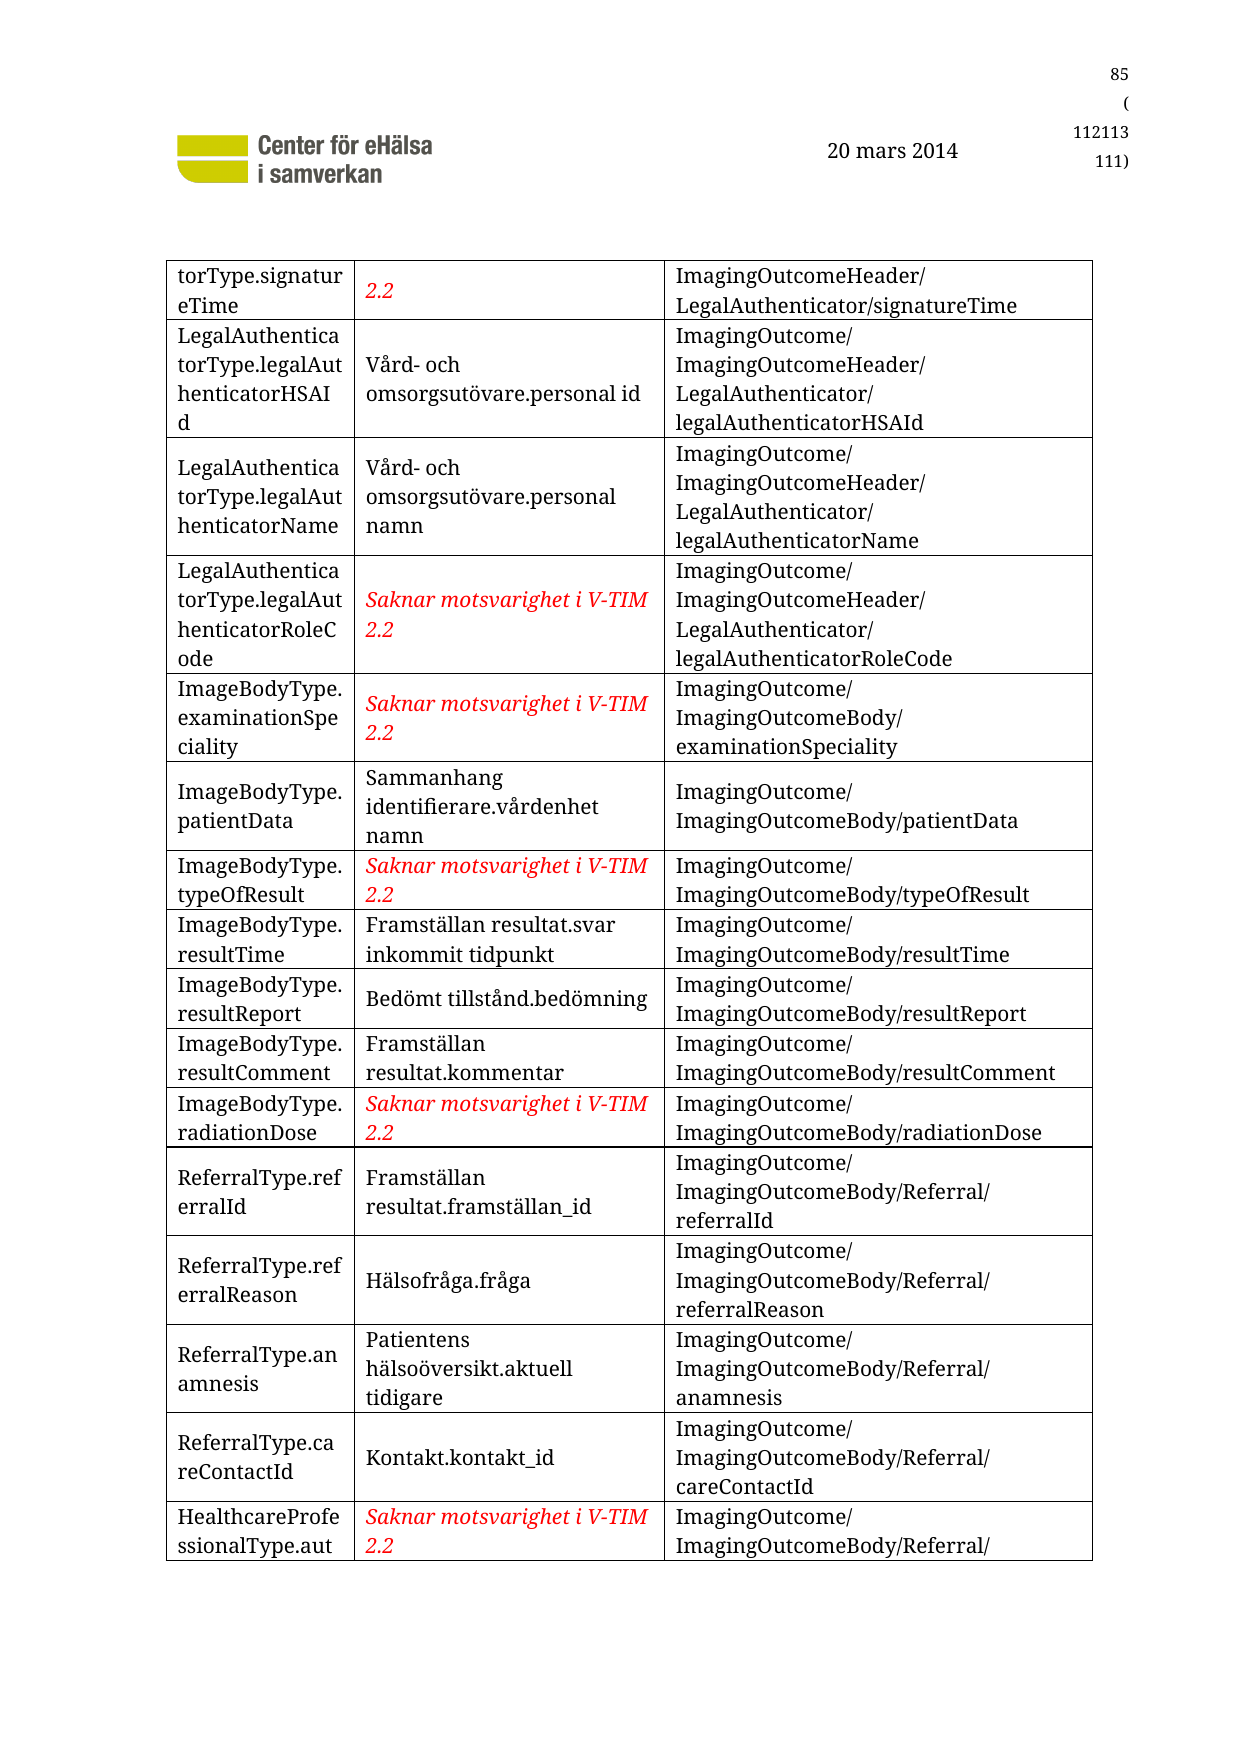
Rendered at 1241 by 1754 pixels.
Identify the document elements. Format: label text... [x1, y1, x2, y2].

table_cell ImagingOutcome/ImagingOutcomeHeader/LegalAuthenticator/legalAuthenticatorName [665, 438, 1092, 555]
table_cell ImageBodyType.examinationSpeciality [167, 674, 354, 761]
table_cell Vård- och omsorgsutövare.personal id [355, 320, 664, 437]
table_cell Framställan resultat.kommentar [355, 1029, 664, 1087]
table_cell ImageBodyType.typeOfResult [167, 851, 354, 909]
table_cell ReferralType.careContactId [167, 1413, 354, 1501]
table_cell Patientens hälsoöversikt.aktuell tidigare [355, 1325, 664, 1412]
table_cell HealthcareProfessionalType.authorTime [167, 1502, 354, 1560]
table_cell ImagingOutcome/ImagingOutcomeBody/resultComment [665, 1029, 1092, 1087]
table_cell ImagingOutcome/ImagingOutcomeBody/typeOfResult [665, 851, 1092, 909]
table_cell ImagingOutcome/ImagingOutcomeBody/resultReport [665, 969, 1092, 1028]
table_cell Saknar motsvarighet i V-TIM 2.2 [355, 261, 664, 319]
table_cell Kontakt.kontakt_id [355, 1413, 664, 1501]
table_cell Hälsofråga.fråga [355, 1236, 664, 1323]
table_cell ImagingOutcome/ImagingOutcomeBody/Referral/referralId [665, 1148, 1092, 1235]
table_cell ImagingOutcome/ImagingOutcomeBody/radiationDose [665, 1088, 1092, 1146]
table_cell Bedömt tillstånd.bedömning [355, 969, 664, 1028]
table_cell Vård- och omsorgsutövare.personal namn [355, 438, 664, 555]
table_cell ReferralType.referralReason [167, 1236, 354, 1323]
table_cell ImagingOutcome/ImagingOutcomeHeader/LegalAuthenticator/legalAuthenticatorRoleCode [665, 556, 1092, 672]
table_cell ImagingOutcome/ImagingOutcomeBody/examinationSpeciality [665, 674, 1092, 761]
table_cell ImageBodyType.resultComment [167, 1029, 354, 1087]
table_cell ImagingOutcome/ImagingOutcomeBody/Referral/referralReason [665, 1236, 1092, 1323]
table_cell LegalAuthenticatorType.signatureTime [167, 261, 354, 319]
table_cell Framställan resultat.framställan_id [355, 1148, 664, 1235]
table_cell ReferralType.anamnesis [167, 1325, 354, 1412]
table_cell Saknar motsvarighet i V-TIM 2.2 [355, 1502, 664, 1560]
table_cell ImageBodyType.resultReport [167, 969, 354, 1028]
table_cell Saknar motsvarighet i V-TIM 2.2 [355, 851, 664, 909]
table_cell ImageBodyType.patientData [167, 762, 354, 849]
table_cell Framställan resultat.svar inkommit tidpunkt [355, 910, 664, 968]
table_cell ImagingOutcome/ImagingOutcomeBody/Referral/careContactId [665, 1413, 1092, 1501]
table_cell LegalAuthenticatorType.legalAuthenticatorHSAId [167, 320, 354, 437]
table_cell Saknar motsvarighet i V-TIM 2.2 [355, 1088, 664, 1146]
table_cell ImagingOutcome/ImagingOutcomeHeader/LegalAuthenticator/legalAuthenticatorHSAId [665, 320, 1092, 437]
table_cell Saknar motsvarighet i V-TIM 2.2 [355, 556, 664, 672]
picture [177, 135, 432, 183]
table_cell ImagingOutcome/ImagingOutcomeBody/patientData [665, 762, 1092, 849]
table_cell ImageBodyType.radiationDose [167, 1088, 354, 1146]
table_cell LegalAuthenticatorType.legalAuthenticatorName [167, 438, 354, 555]
table_cell Sammanhang identifierare.vårdenhet namn [355, 762, 664, 849]
table_cell ImagingOutcome/ImagingOutcomeBody/resultTime [665, 910, 1092, 968]
table_cell Saknar motsvarighet i V-TIM 2.2 [355, 674, 664, 761]
table_cell ImagingOutcome/ImagingOutcomeBody/Referral/anamnesis [665, 1325, 1092, 1412]
table_cell ImagingOutcome/ImagingOutcomeHeader/LegalAuthenticator/signatureTime [665, 261, 1092, 319]
table_cell LegalAuthenticatorType.legalAuthenticatorRoleCode [167, 556, 354, 672]
table_cell ReferralType.referralId [167, 1148, 354, 1235]
table_cell ImageBodyType.resultTime [167, 910, 354, 968]
table_cell ImagingOutcome/ImagingOutcomeBody/Referral/AccountableHealthcareProfessional/authorTime [665, 1502, 1092, 1560]
